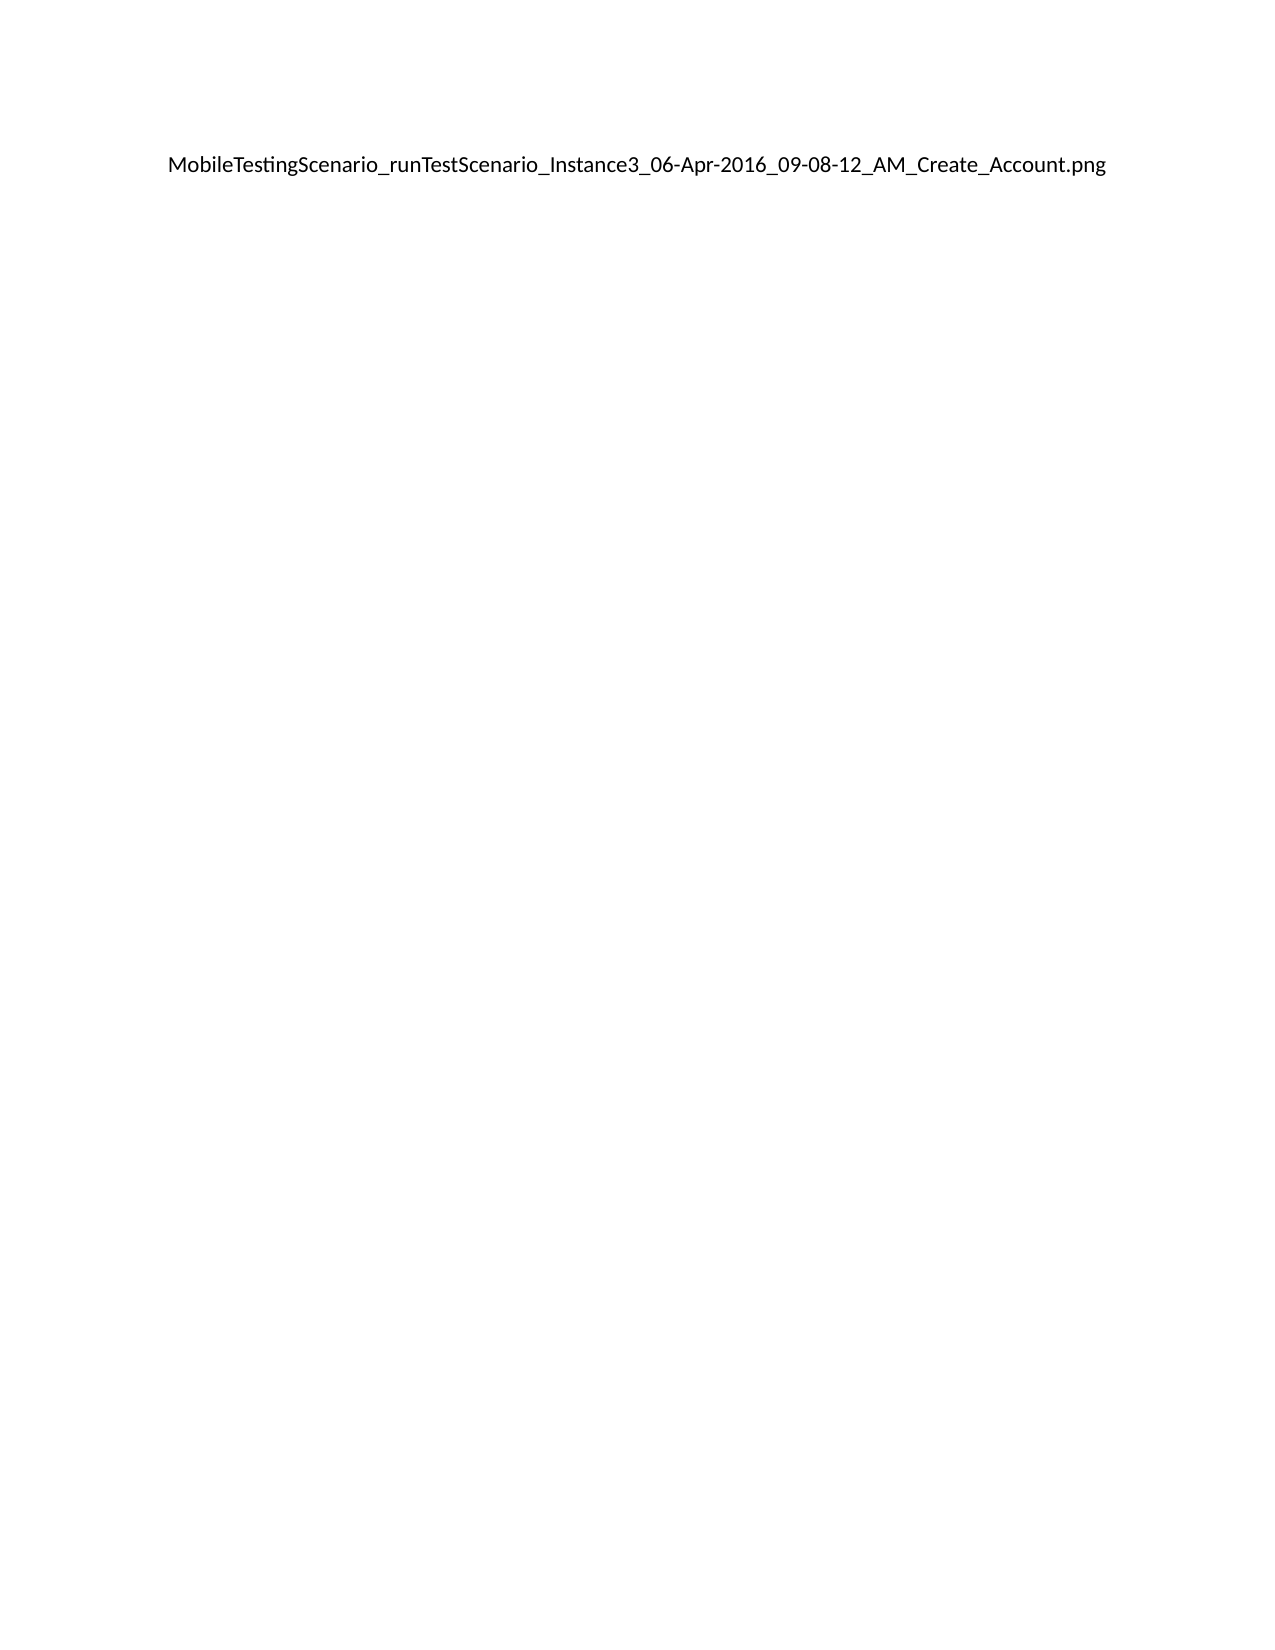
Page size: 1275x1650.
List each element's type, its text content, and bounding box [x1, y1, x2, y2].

text MobileTestingScenario_runTestScenario_Instance3_06-Apr-2016_09-08-12_AM_Create_Account.png [150, 150, 1125, 218]
